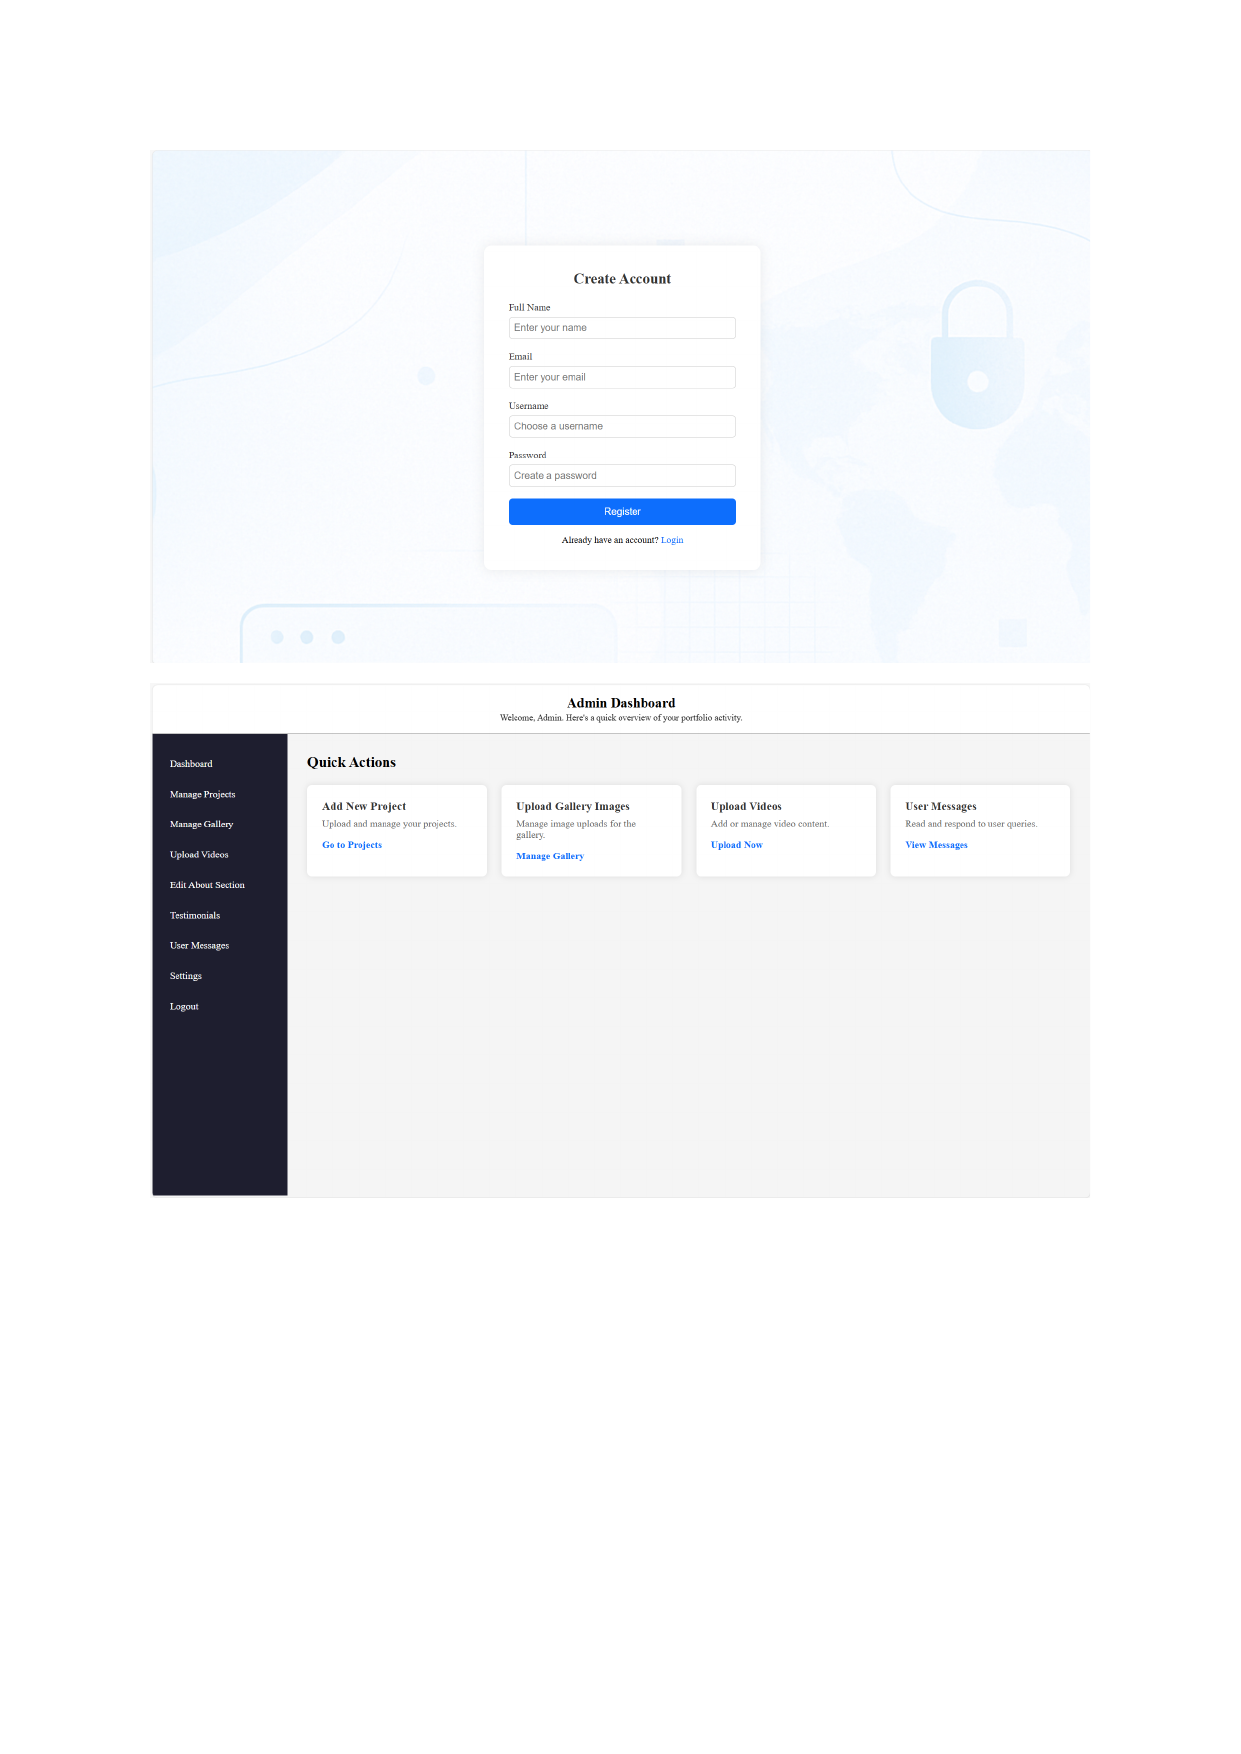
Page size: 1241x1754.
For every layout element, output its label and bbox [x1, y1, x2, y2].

picture [150, 683, 1091, 1198]
picture [150, 150, 1091, 663]
